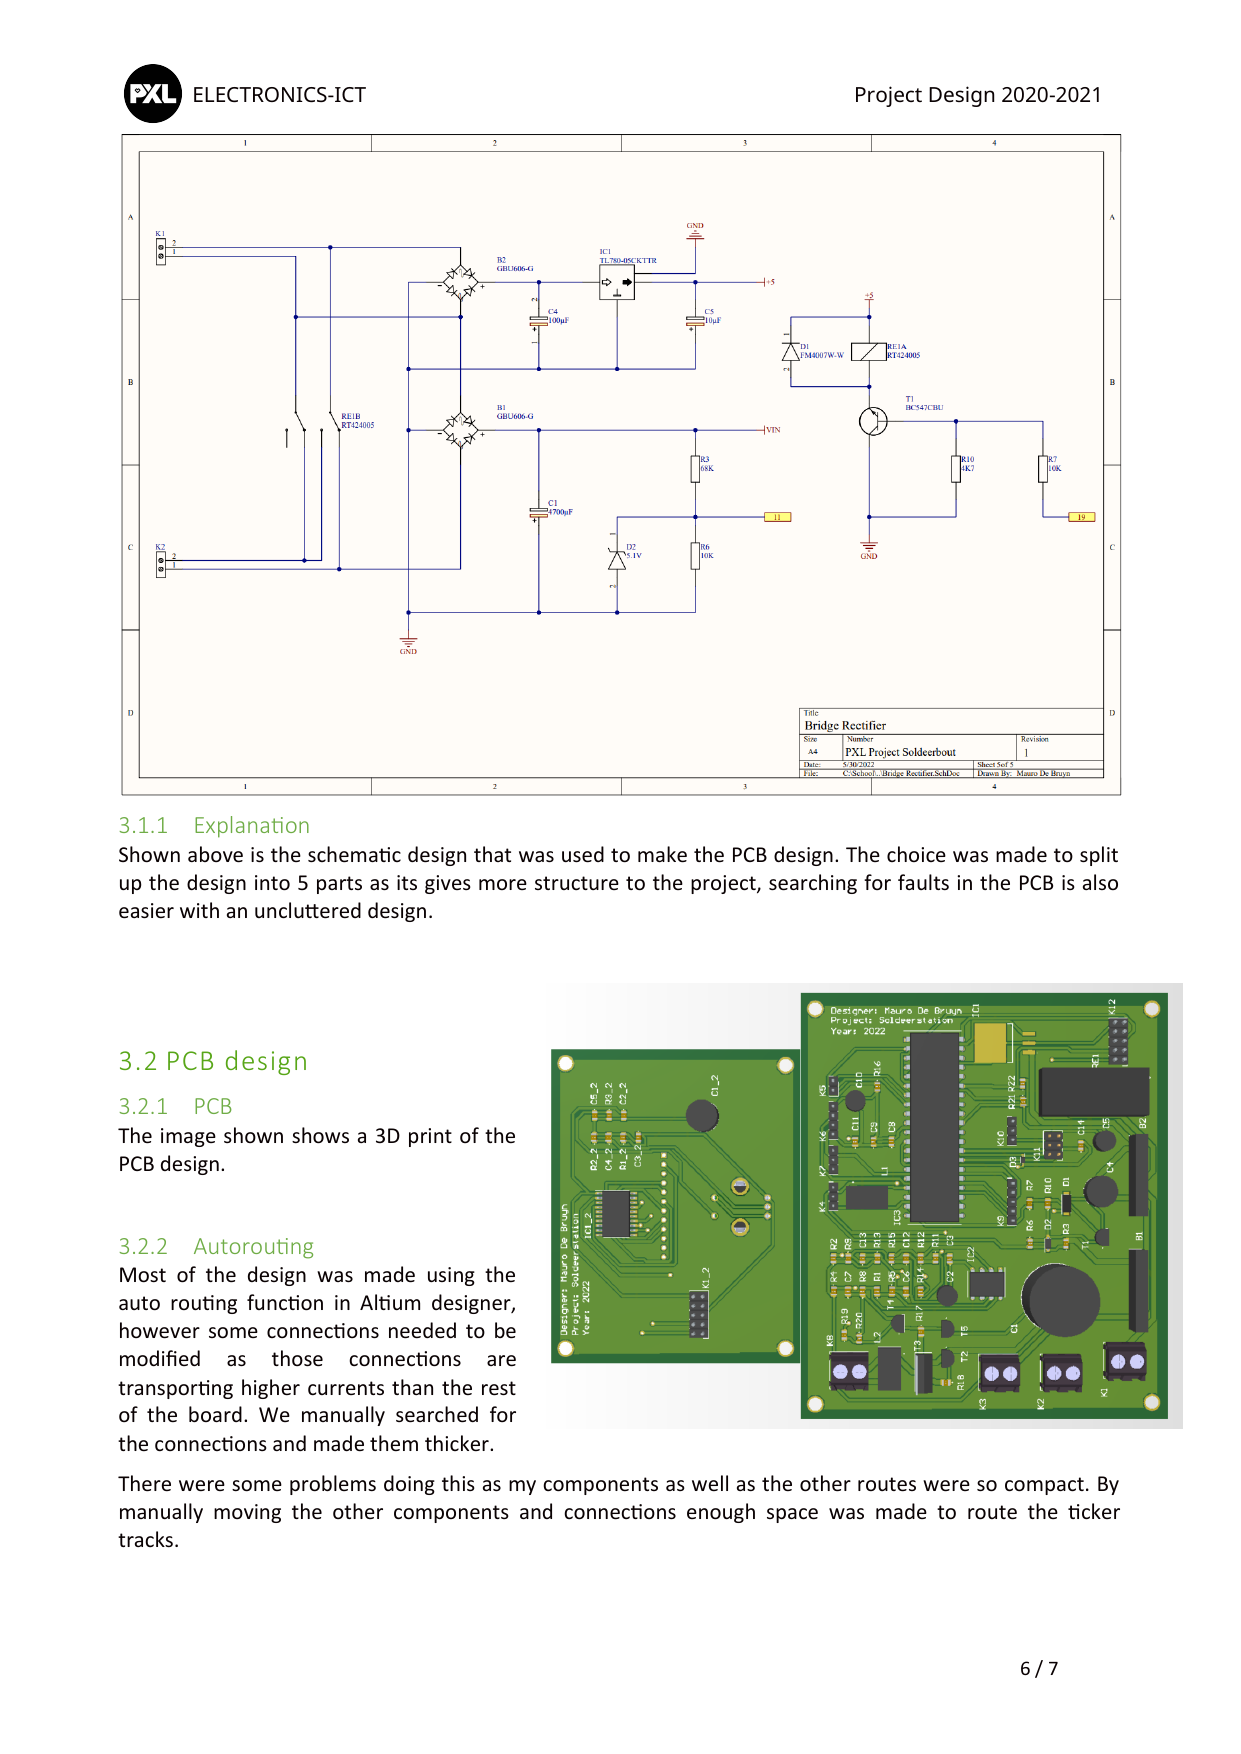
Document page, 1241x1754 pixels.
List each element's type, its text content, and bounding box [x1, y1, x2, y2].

text Most of the design was made using the auto routing function in Altium designer, however some connections needed to be modified as those connections are transporting higher currents than the rest of the board. We manually searched for the connections and made them thicker. [118, 1261, 1122, 1457]
picture [536, 983, 1183, 1429]
text There were some problems doing this as my components as well as the other routes were so compact. By manually moving the other components and connections enough space was made to route the ticker tracks. [118, 1469, 1122, 1553]
subtitle PCB [118, 1090, 535, 1121]
subtitle PCB design [118, 1042, 535, 1078]
subtitle Explanation [118, 809, 1122, 840]
subtitle Autorouting [118, 1230, 535, 1261]
text Shown above is the schematic design that was used to make the PCB design. The choice was made to split up the design into 5 parts as its gives more structure to the project, searching for faults in the PCB is also easier with an uncluttered design. [118, 840, 1122, 924]
picture [118, 131, 1123, 797]
text The image shown shows a 3D print of the PCB design. [118, 1121, 535, 1177]
picture [118, 59, 188, 129]
